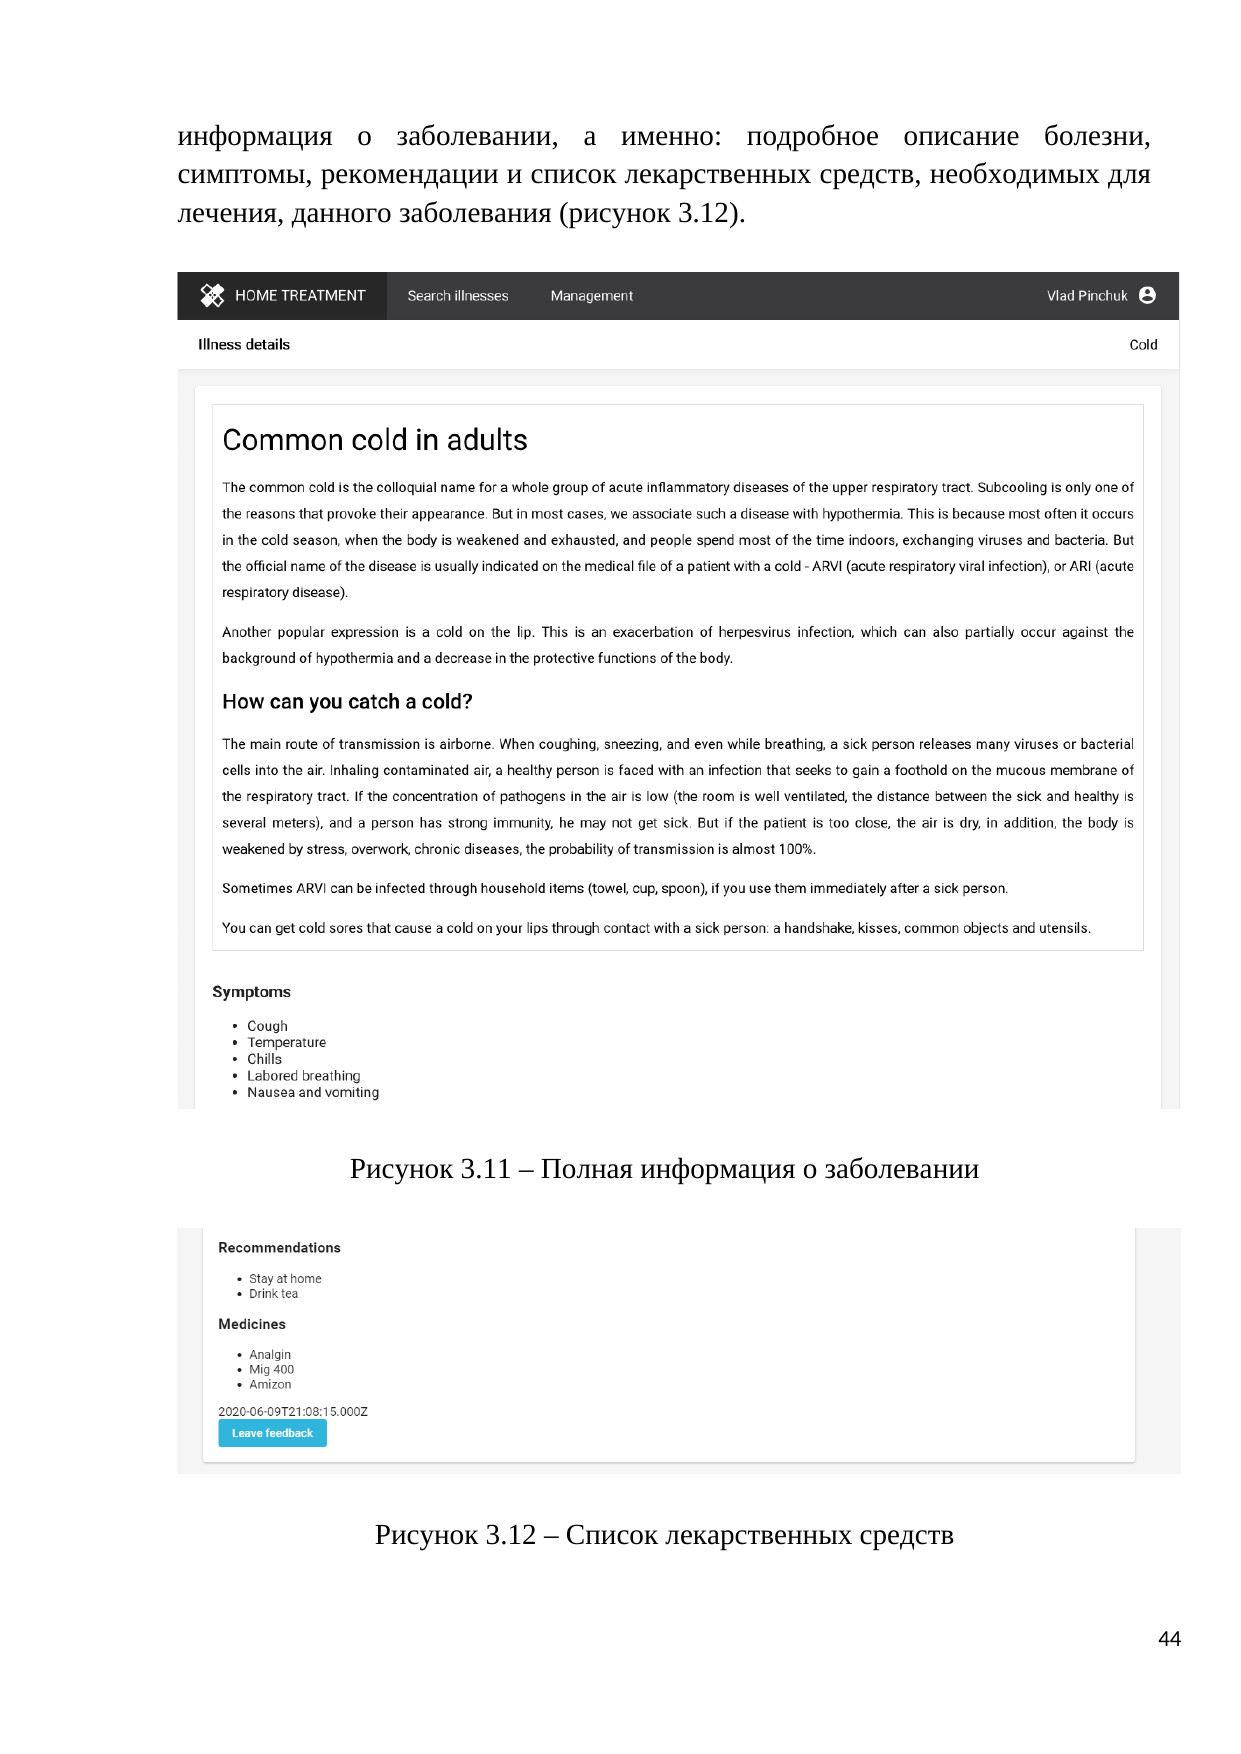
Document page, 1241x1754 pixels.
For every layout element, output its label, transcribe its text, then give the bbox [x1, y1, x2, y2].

picture [177, 1228, 1182, 1474]
picture [177, 272, 1182, 1109]
text Рисунок 3.12 – Список лекарственных средств [177, 1517, 1152, 1550]
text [177, 118, 1152, 229]
text Рисунок 3.11 – Полная информация о заболевании [177, 1151, 1152, 1185]
